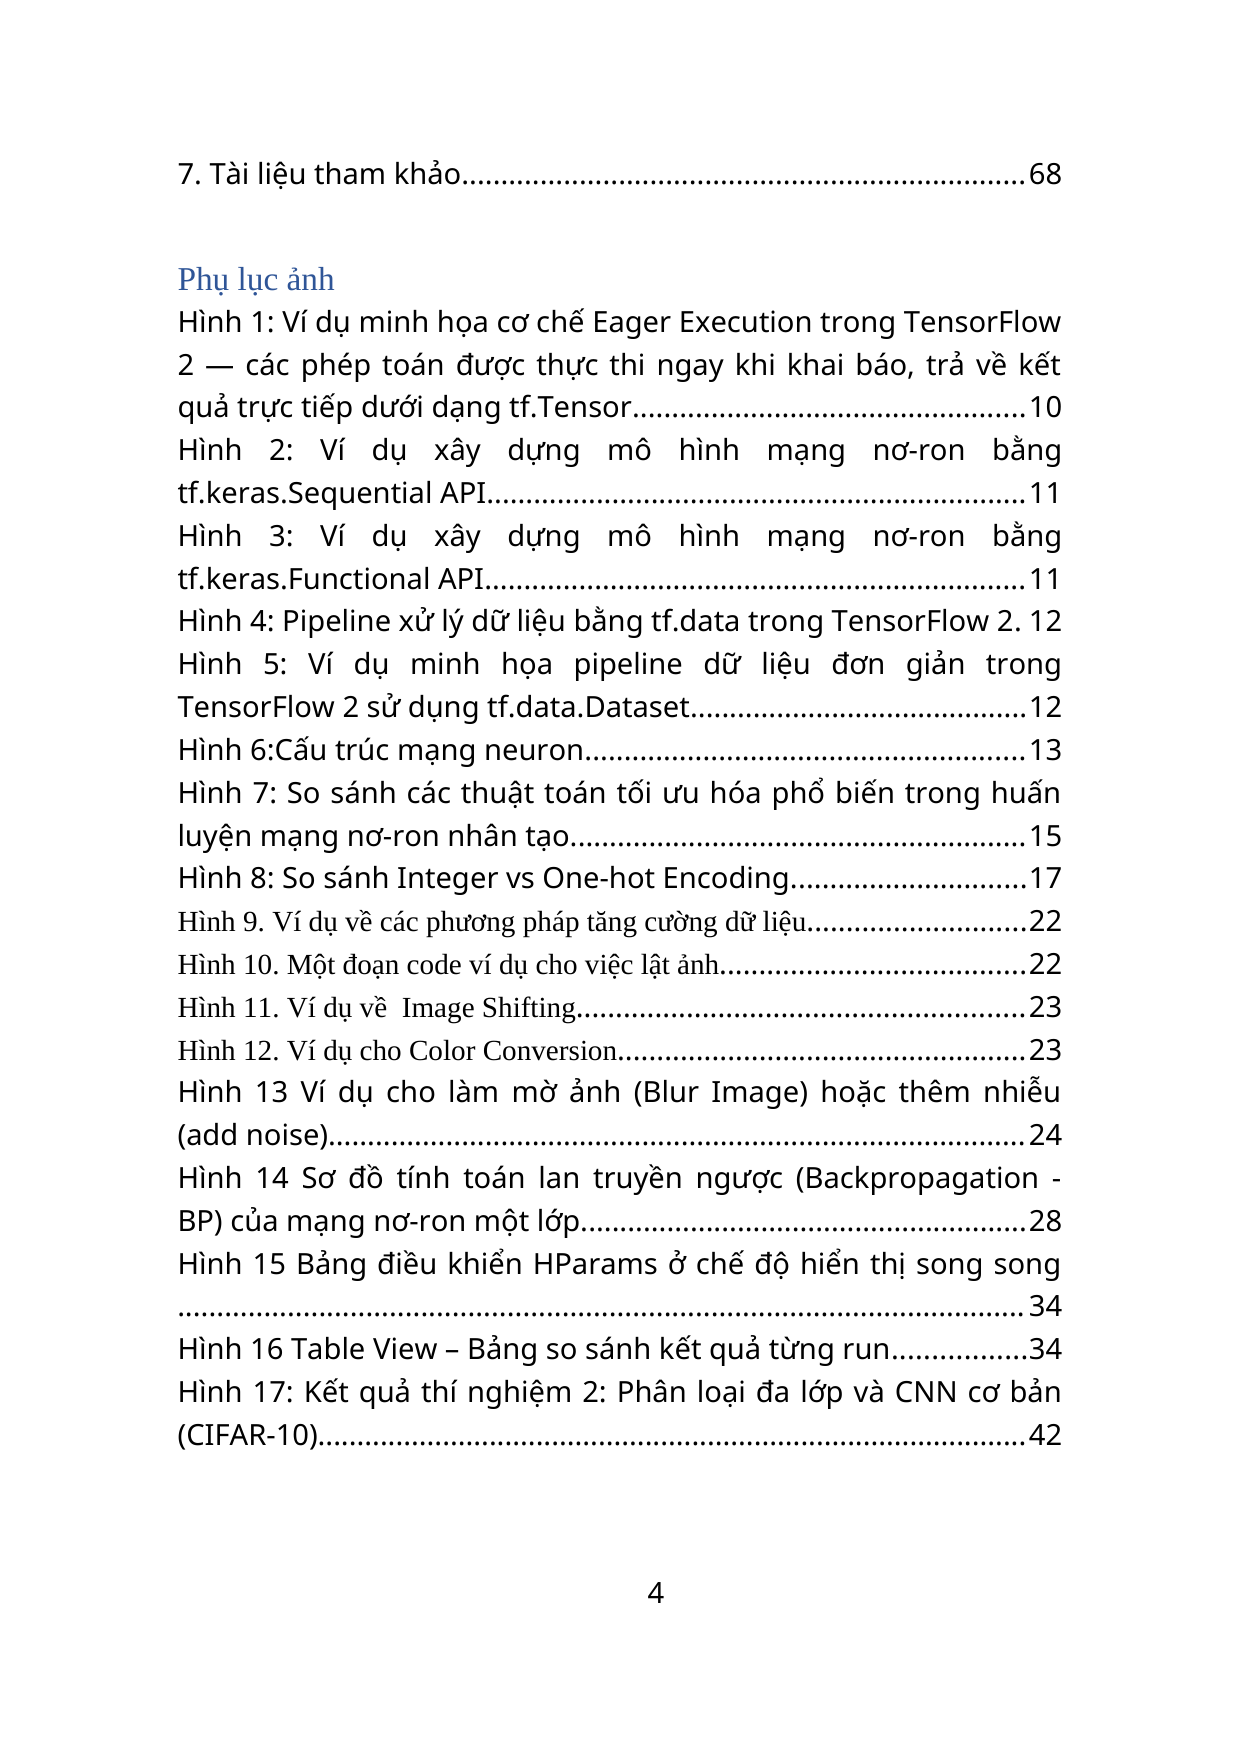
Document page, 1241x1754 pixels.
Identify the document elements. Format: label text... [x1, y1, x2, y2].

text Hình 2: Ví dụ xây dựng mô hình mạng nơ-ron bằng tf.keras.Sequential API 11 [177, 429, 1063, 512]
text Hình 6:Cấu trúc mạng neuron 13 [177, 729, 1063, 769]
text Hình 12. Ví dụ cho Color Conversion 23 [177, 1029, 1063, 1068]
text Hình 3: Ví dụ xây dựng mô hình mạng nơ-ron bằng tf.keras.Functional API 11 [177, 515, 1063, 598]
text Hình 10. Một đoạn code ví dụ cho việc lật ảnh 22 [177, 943, 1063, 983]
text Hình 8: So sánh Integer vs One-hot Encoding. 17 [177, 858, 1063, 897]
text Hình 4: Pipeline xử lý dữ liệu bằng tf.data trong TensorFlow 2 12 [177, 601, 1063, 640]
text Hình 13 Ví dụ cho làm mờ ảnh (Blur Image) hoặc thêm nhiễu (add noise) 24 [177, 1072, 1063, 1154]
text Hình 9. Ví dụ về các phương pháp tăng cường dữ liệu 22 [177, 900, 1063, 940]
text Hình 5: Ví dụ minh họa pipeline dữ liệu đơn giản trong TensorFlow 2 sử dụng tf.data.Dataset 12 [177, 643, 1063, 726]
text Phụ lục ảnh [177, 260, 1063, 298]
text Hình 1: Ví dụ minh họa cơ chế Eager Execution trong TensorFlow 2 — các phép toán được thực thi ngay khi khai báo, trả về kết quả trực tiếp dưới dạng tf.Tensor 10 [177, 301, 1063, 426]
text Hình 15 Bảng điều khiển HParams ở chế độ hiển thị song song 34 [177, 1243, 1063, 1325]
text Hình 11. Ví dụ về Image Shifting 23 [177, 986, 1063, 1026]
text Hình 16 Table View – Bảng so sánh kết quả từng run 34 [177, 1328, 1063, 1368]
text Hình 7: So sánh các thuật toán tối ưu hóa phổ biến trong huấn luyện mạng nơ-ron nhân tạo. 15 [177, 772, 1063, 854]
text Hình 17: Kết quả thí nghiệm 2: Phân loại đa lớp và CNN cơ bản (CIFAR-10) 42 [177, 1371, 1063, 1454]
text Hình 14 Sơ đồ tính toán lan truyền ngược (Backpropagation - BP) của mạng nơ-ron một lớp. 28 [177, 1157, 1063, 1240]
